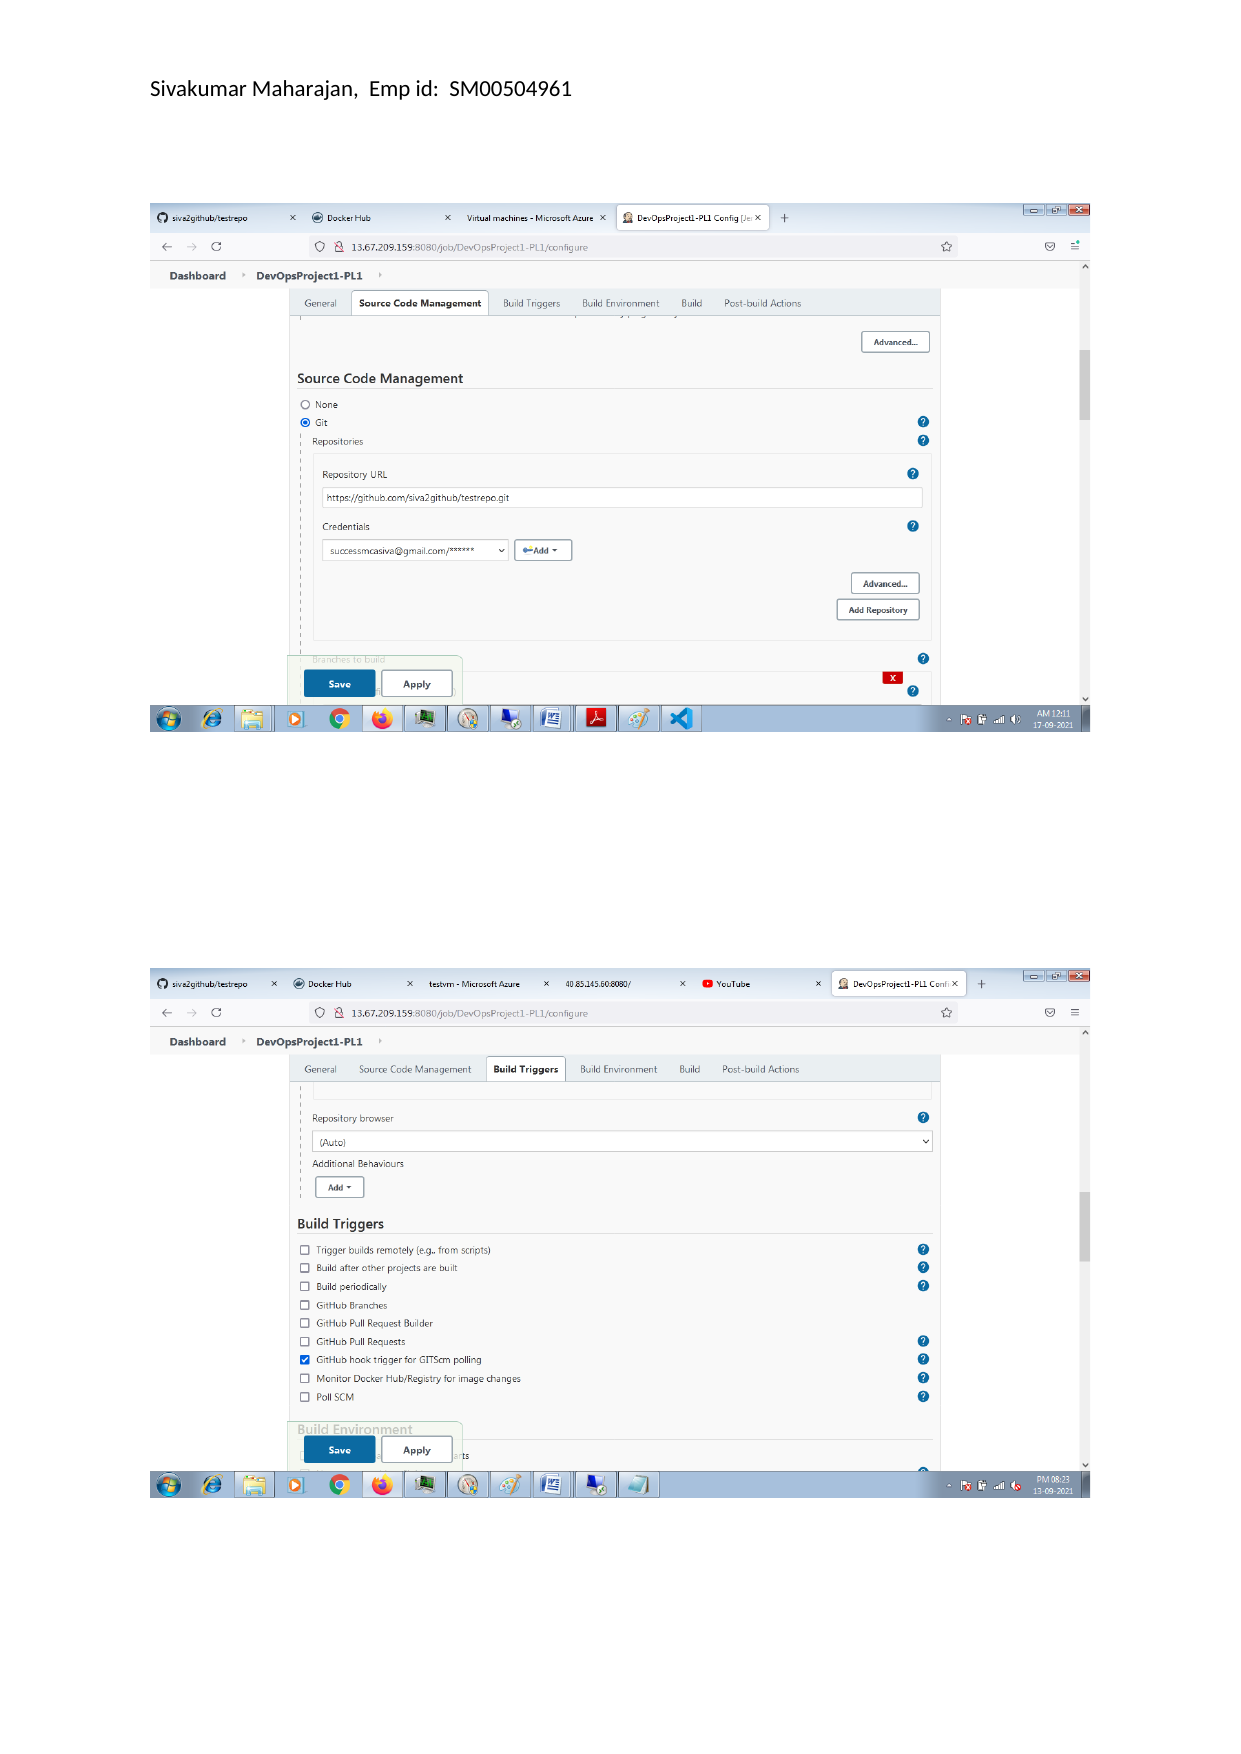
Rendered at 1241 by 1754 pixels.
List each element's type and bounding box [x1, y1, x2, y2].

picture [150, 968, 1091, 1498]
picture [150, 203, 1091, 732]
